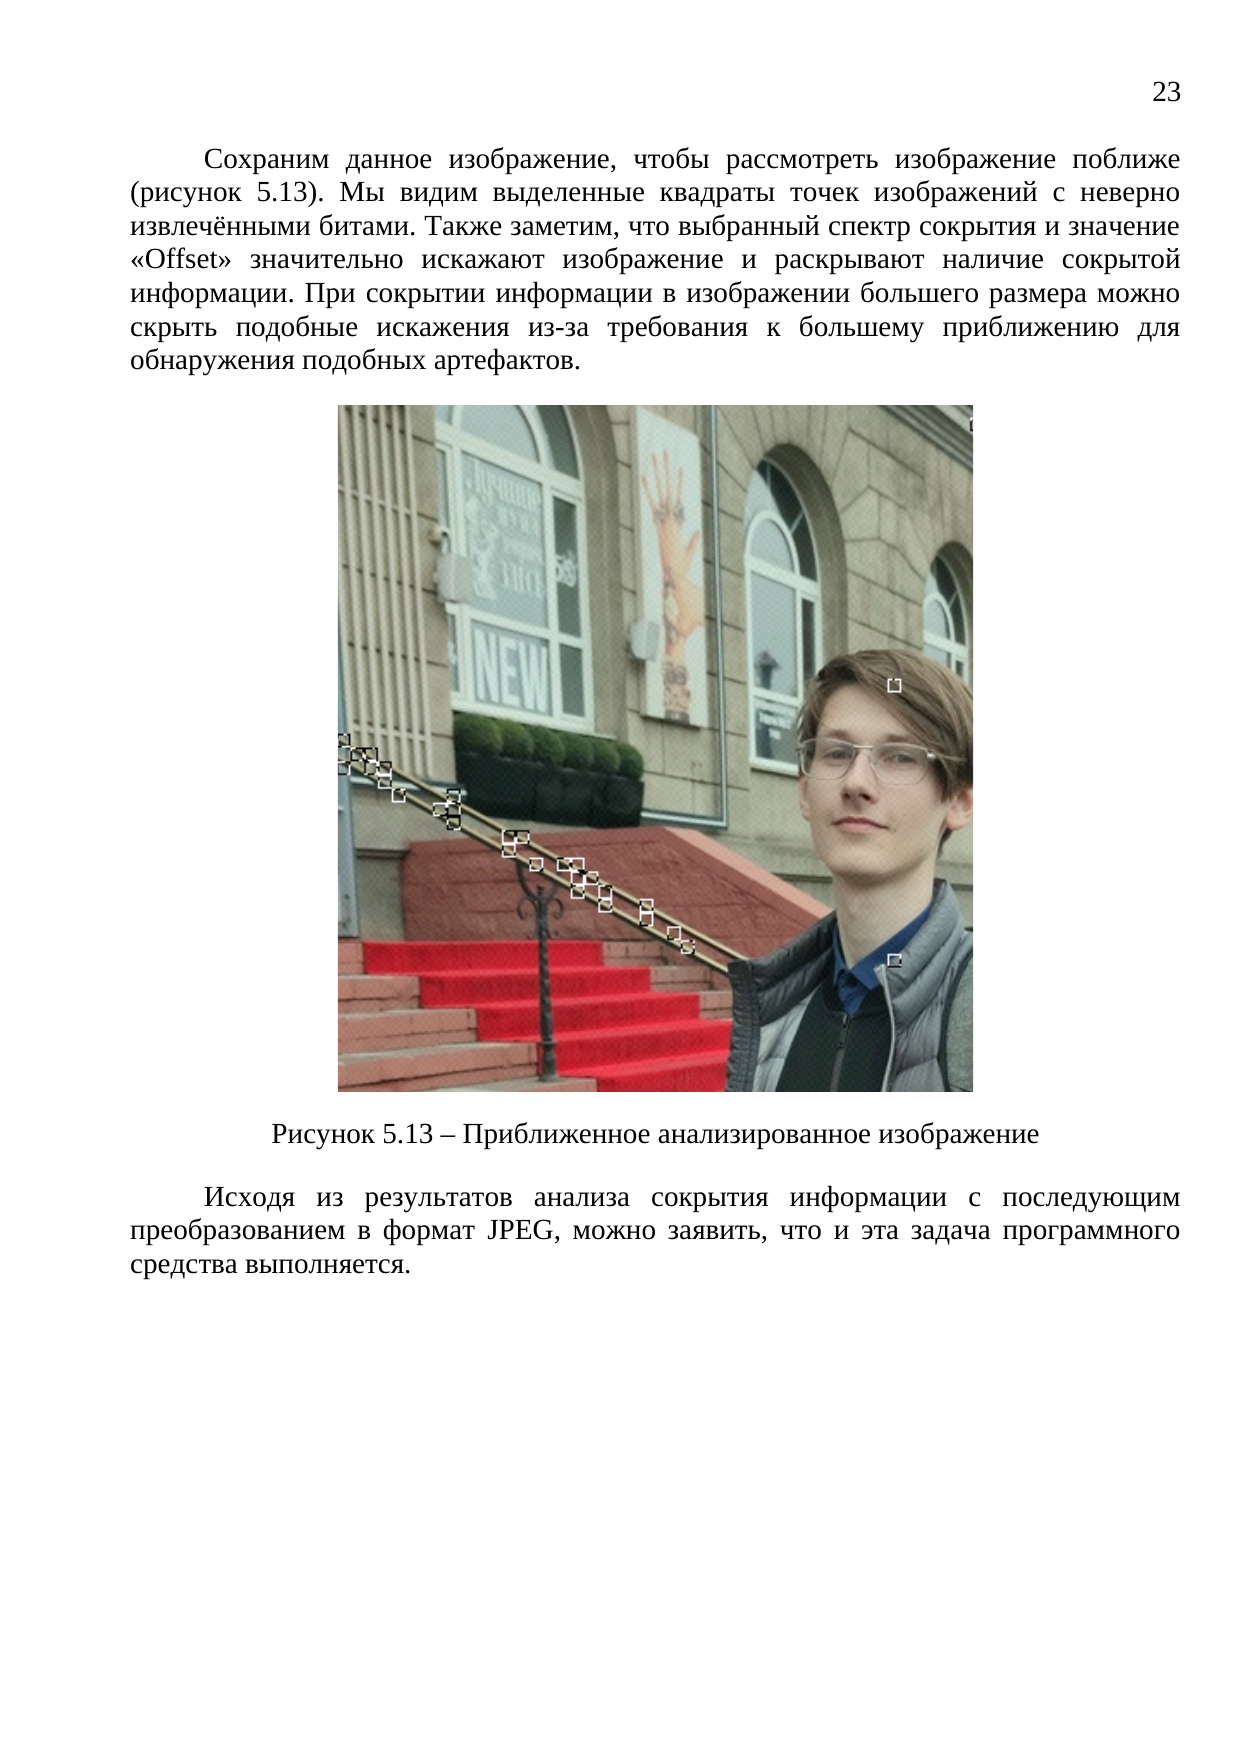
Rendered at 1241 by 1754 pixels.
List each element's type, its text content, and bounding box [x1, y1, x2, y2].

text Исходя из результатов анализа сокрытия информации с последующим преобразованием в формат JPEG, можно заявить, что и эта задача программного средства выполняется. [130, 1179, 1181, 1279]
text Сохраним данное изображение, чтобы рассмотреть изображение поближе (рисунок 5.13). Мы видим выделенные квадраты точек изображений с неверно извлечёнными битами. Также заметим, что выбранный спектр сокрытия и значение «Offset» значительно искажают изображение и раскрывают наличие сокрытой информации. При сокрытии информации в изображении большего размера можно скрыть подобные искажения из-за требования к большему приближению для обнаружения подобных артефактов. [130, 141, 1181, 376]
picture [337, 405, 974, 1092]
subtitle Рисунок 5.13 – Приближенное анализированное изображение [130, 1116, 1181, 1150]
